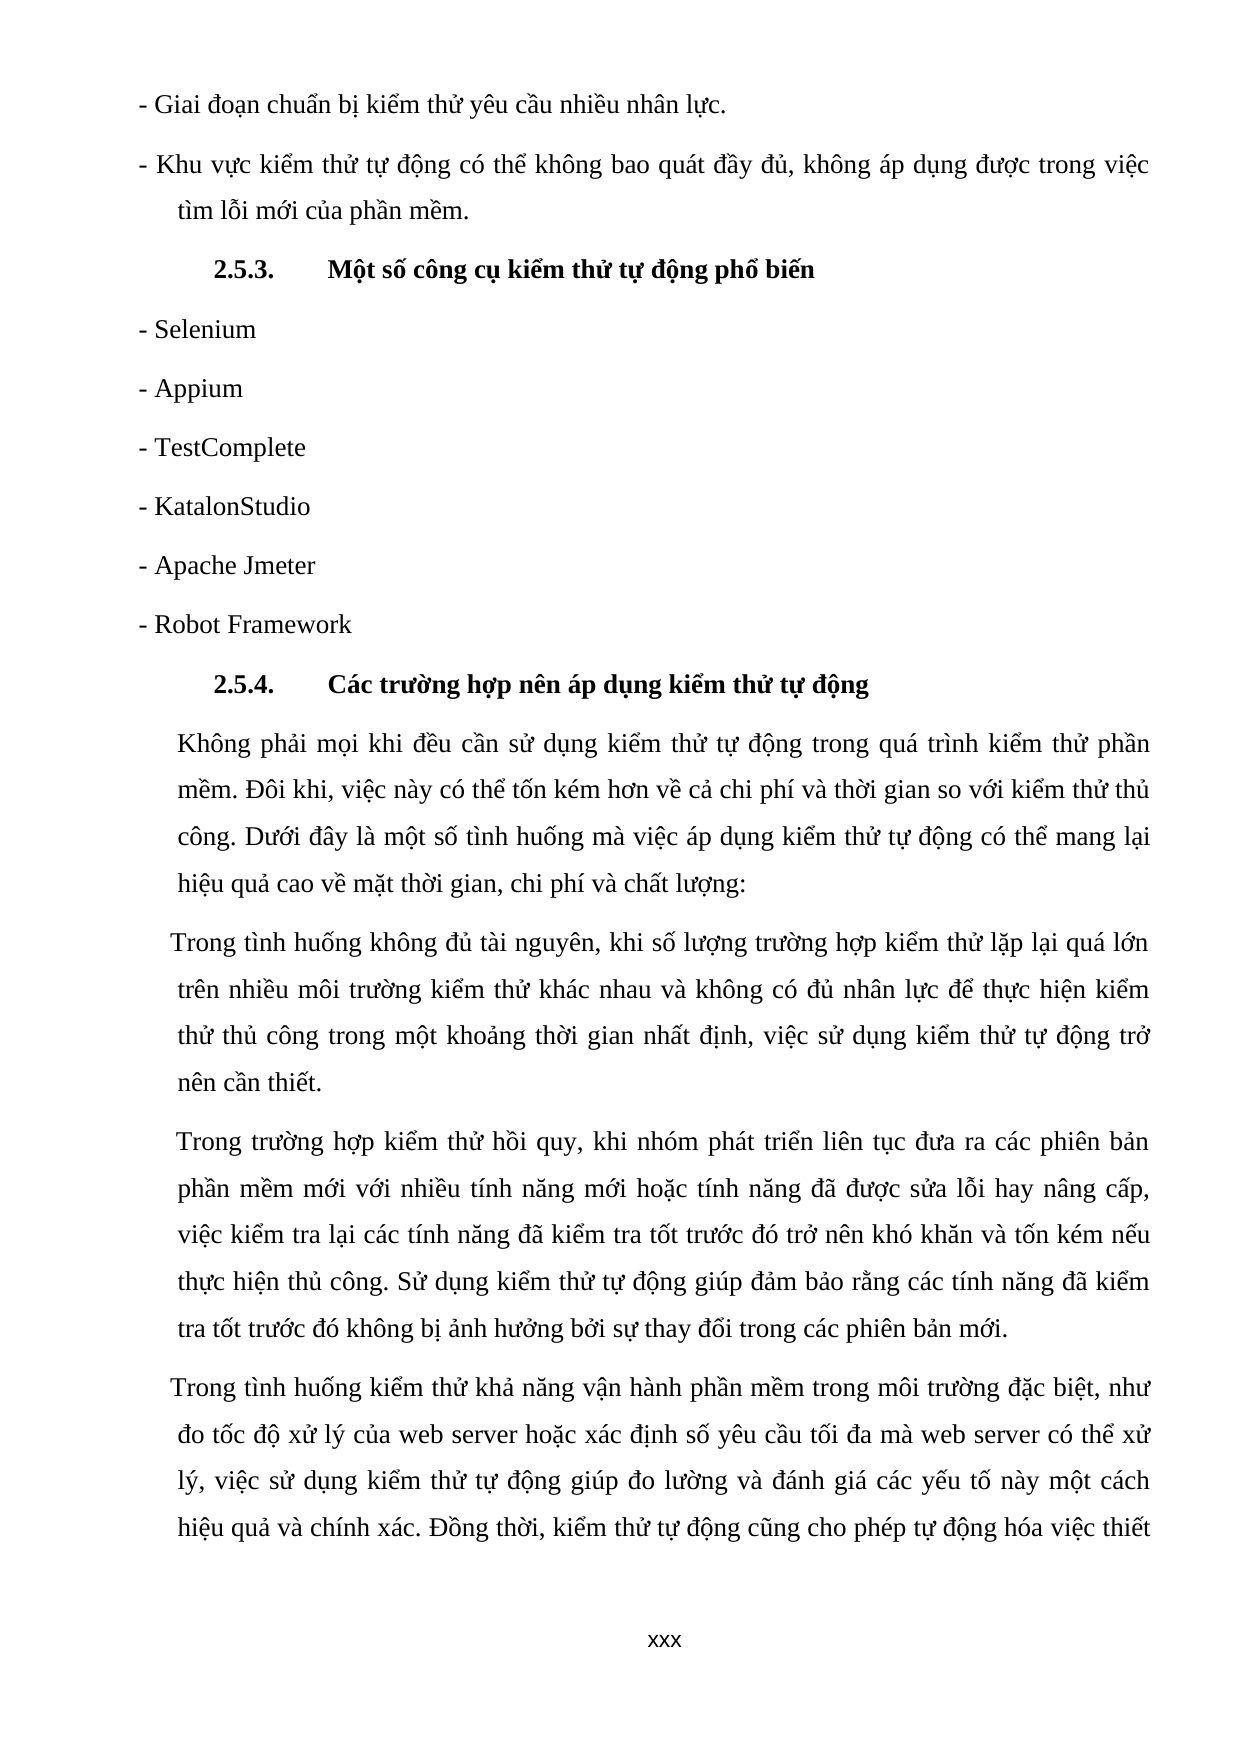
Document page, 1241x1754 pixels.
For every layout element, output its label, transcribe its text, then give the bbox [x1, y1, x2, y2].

text - Apache Jmeter [138, 549, 1152, 581]
text Không phải mọi khi đều cần sử dụng kiểm thử tự động trong quá trình kiểm thử phần mềm. Đôi khi, việc này có thể tốn kém hơn về cả chi phí và thời gian so với kiểm thử thủ công. Dưới đây là một số tình huống mà việc áp dụng kiểm thử tự động có thể mang lại hiệu quả cao về mặt thời gian, chi phí và chất lượng: [138, 727, 1152, 898]
text - KatalonStudio [138, 490, 1152, 521]
text - TestComplete [138, 431, 1152, 462]
text - Giai đoạn chuẩn bị kiểm thử yêu cầu nhiều nhân lực. [138, 89, 1152, 120]
text - Appium [138, 372, 1152, 403]
text - Robot Framework [138, 609, 1152, 640]
subtitle Các trường hợp nên áp dụng kiểm thử tự động [213, 668, 1152, 699]
subtitle Một số công cụ kiểm thử tự động phổ biến [213, 254, 1152, 285]
text Trong trường hợp kiểm thử hồi quy, khi nhóm phát triển liên tục đưa ra các phiên bản phần mềm mới với nhiều tính năng mới hoặc tính năng đã được sửa lỗi hay nâng cấp, việc kiểm tra lại các tính năng đã kiểm tra tốt trước đó trở nên khó khăn và tốn kém nếu thực hiện thủ công. Sử dụng kiểm thử tự động giúp đảm bảo rằng các tính năng đã kiểm tra tốt trước đó không bị ảnh hưởng bởi sự thay đổi trong các phiên bản mới. [138, 1125, 1152, 1343]
text - Selenium [138, 313, 1152, 344]
text - Khu vực kiểm thử tự động có thể không bao quát đầy đủ, không áp dụng được trong việc tìm lỗi mới của phần mềm. [138, 148, 1152, 226]
text Trong tình huống không đủ tài nguyên, khi số lượng trường hợp kiểm thử lặp lại quá lớn trên nhiều môi trường kiểm thử khác nhau và không có đủ nhân lực để thực hiện kiểm thử thủ công trong một khoảng thời gian nhất định, việc sử dụng kiểm thử tự động trở nên cần thiết. [138, 926, 1152, 1097]
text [138, 1371, 1152, 1542]
